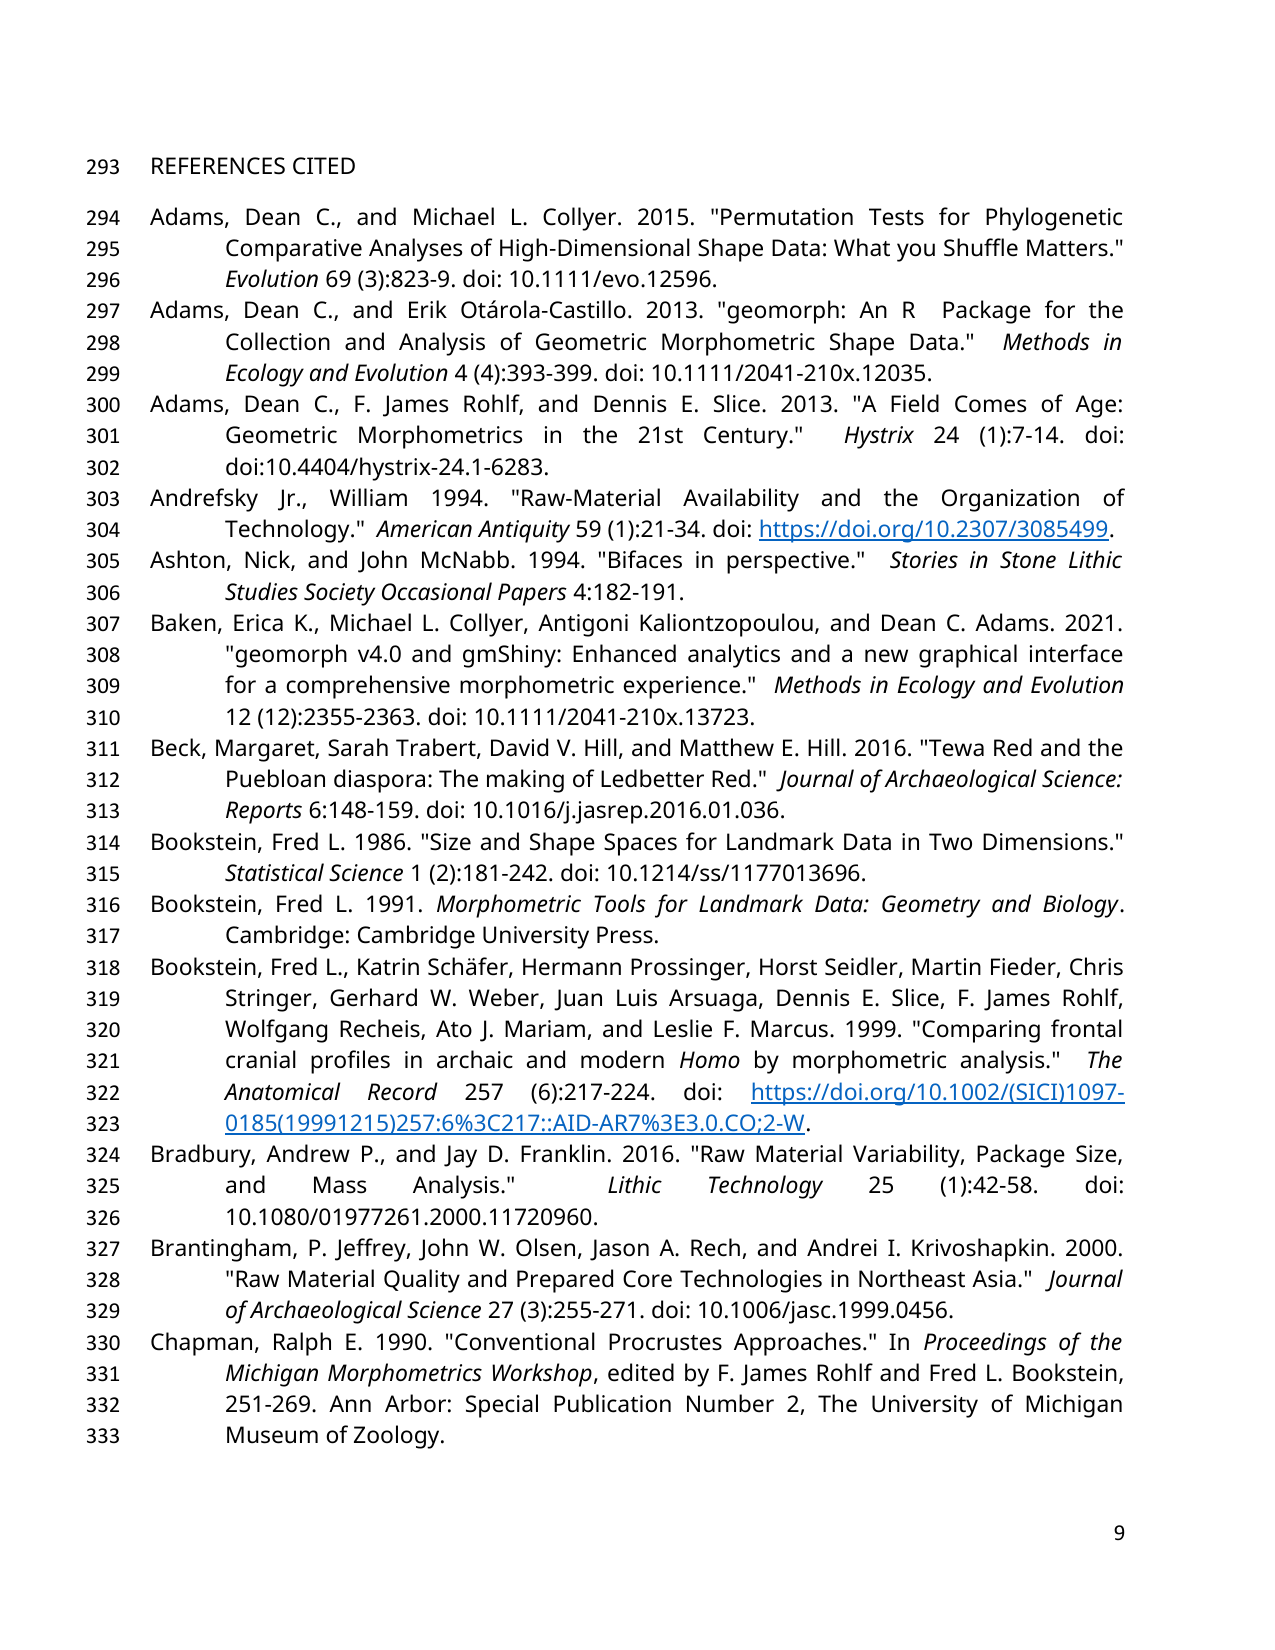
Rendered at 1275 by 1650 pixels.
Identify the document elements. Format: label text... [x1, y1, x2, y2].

text Bookstein, Fred L. 1991. Morphometric Tools for Landmark Data: Geometry and Biology. Cambridge: Cambridge University Press. [150, 888, 1125, 950]
text Adams, Dean C., F. James Rohlf, and Dennis E. Slice. 2013. "A Field Comes of Age: Geometric Morphometrics in the 21st Century." Hystrix 24 (1):7-14. doi: doi:10.4404/hystrix-24.1-6283. [150, 388, 1125, 482]
text Adams, Dean C., and Erik Otárola-Castillo. 2013. "geomorph: An R Package for the Collection and Analysis of Geometric Morphometric Shape Data." Methods in Ecology and Evolution 4 (4):393-399. doi: 10.1111/2041-210x.12035. [150, 294, 1125, 388]
text Bookstein, Fred L., Katrin Schäfer, Hermann Prossinger, Horst Seidler, Martin Fieder, Chris Stringer, Gerhard W. Weber, Juan Luis Arsuaga, Dennis E. Slice, F. James Rohlf, Wolfgang Recheis, Ato J. Mariam, and Leslie F. Marcus. 1999. "Comparing frontal cranial profiles in archaic and modern Homo by morphometric analysis." The Anatomical Record 257 (6):217-224. doi: https://doi.org/10.1002/(SICI)1097-0185(19991215)257:6%3C217::AID-AR7%3E3.0.CO;2-W. [150, 950, 1125, 1138]
text REFERENCES CITED [150, 150, 1125, 181]
text Ashton, Nick, and John McNabb. 1994. "Bifaces in perspective." Stories in Stone Lithic Studies Society Occasional Papers 4:182-191. [150, 544, 1125, 607]
text Andrefsky Jr., William 1994. "Raw-Material Availability and the Organization of Technology." American Antiquity 59 (1):21-34. doi: https://doi.org/10.2307/3085499. [150, 482, 1125, 544]
text Chapman, Ralph E. 1990. "Conventional Procrustes Approaches." In Proceedings of the Michigan Morphometrics Workshop, edited by F. James Rohlf and Fred L. Bookstein, 251-269. Ann Arbor: Special Publication Number 2, The University of Michigan Museum of Zoology. [150, 1325, 1125, 1450]
text Bookstein, Fred L. 1986. "Size and Shape Spaces for Landmark Data in Two Dimensions." Statistical Science 1 (2):181-242. doi: 10.1214/ss/1177013696. [150, 825, 1125, 888]
text Adams, Dean C., and Michael L. Collyer. 2015. "Permutation Tests for Phylogenetic Comparative Analyses of High-Dimensional Shape Data: What you Shuffle Matters." Evolution 69 (3):823-9. doi: 10.1111/evo.12596. [150, 200, 1125, 294]
text Brantingham, P. Jeffrey, John W. Olsen, Jason A. Rech, and Andrei I. Krivoshapkin. 2000. "Raw Material Quality and Prepared Core Technologies in Northeast Asia." Journal of Archaeological Science 27 (3):255-271. doi: 10.1006/jasc.1999.0456. [150, 1232, 1125, 1325]
text Beck, Margaret, Sarah Trabert, David V. Hill, and Matthew E. Hill. 2016. "Tewa Red and the Puebloan diaspora: The making of Ledbetter Red." Journal of Archaeological Science: Reports 6:148-159. doi: 10.1016/j.jasrep.2016.01.036. [150, 732, 1125, 825]
text Bradbury, Andrew P., and Jay D. Franklin. 2016. "Raw Material Variability, Package Size, and Mass Analysis." Lithic Technology 25 (1):42-58. doi: 10.1080/01977261.2000.11720960. [150, 1138, 1125, 1232]
text Baken, Erica K., Michael L. Collyer, Antigoni Kaliontzopoulou, and Dean C. Adams. 2021. "geomorph v4.0 and gmShiny: Enhanced analytics and a new graphical interface for a comprehensive morphometric experience." Methods in Ecology and Evolution 12 (12):2355-2363. doi: 10.1111/2041-210x.13723. [150, 607, 1125, 732]
